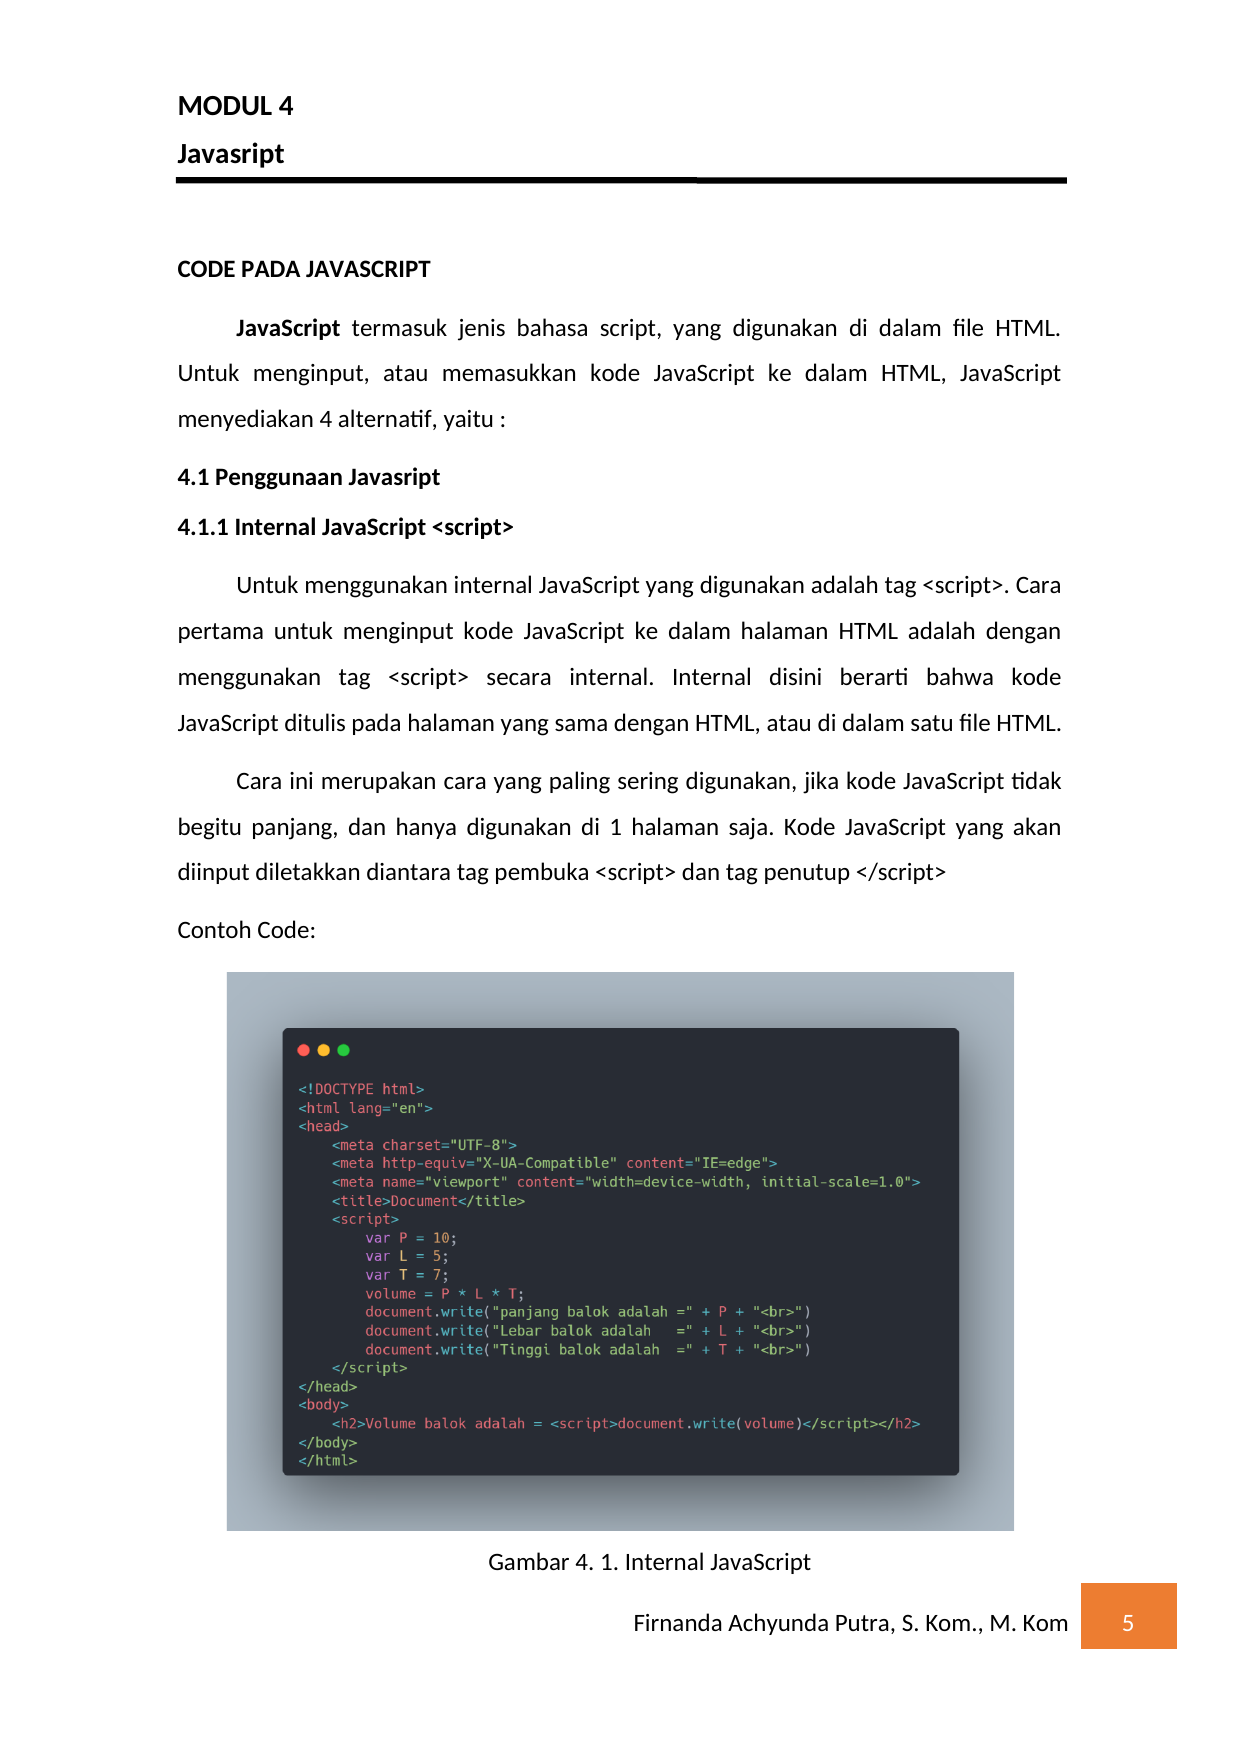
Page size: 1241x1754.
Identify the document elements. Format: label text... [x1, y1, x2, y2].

text JavaScript termasuk jenis bahasa script, yang digunakan di dalam file HTML. Untuk menginput, atau memasukkan kode JavaScript ke dalam HTML, JavaScript menyediakan 4 alternatif, yaitu : [177, 312, 1063, 434]
text Cara ini merupakan cara yang paling sering digunakan, jika kode JavaScript tidak begitu panjang, dan hanya digunakan di 1 halaman saja. Kode JavaScript yang akan diinput diletakkan diantara tag pembuka <script> dan tag penutup </script> [177, 765, 1063, 887]
text Gambar 4. 1. Internal JavaScript [177, 1546, 1063, 1577]
picture [226, 972, 1015, 1531]
subtitle 4.1 Penggunaan Javasript [177, 461, 1063, 492]
subtitle CODE PADA JAVASCRIPT [177, 253, 1063, 284]
text Contoh Code: [177, 915, 1063, 945]
text Untuk menggunakan internal JavaScript yang digunakan adalah tag <script>. Cara pertama untuk menginput kode JavaScript ke dalam halaman HTML adalah dengan menggunakan tag <script> secara internal. Internal disini berarti bahwa kode JavaScript ditulis pada halaman yang sama dengan HTML, atau di dalam satu file HTML. [177, 569, 1063, 737]
subtitle 4.1.1 Internal JavaScript <script> [177, 511, 1063, 542]
